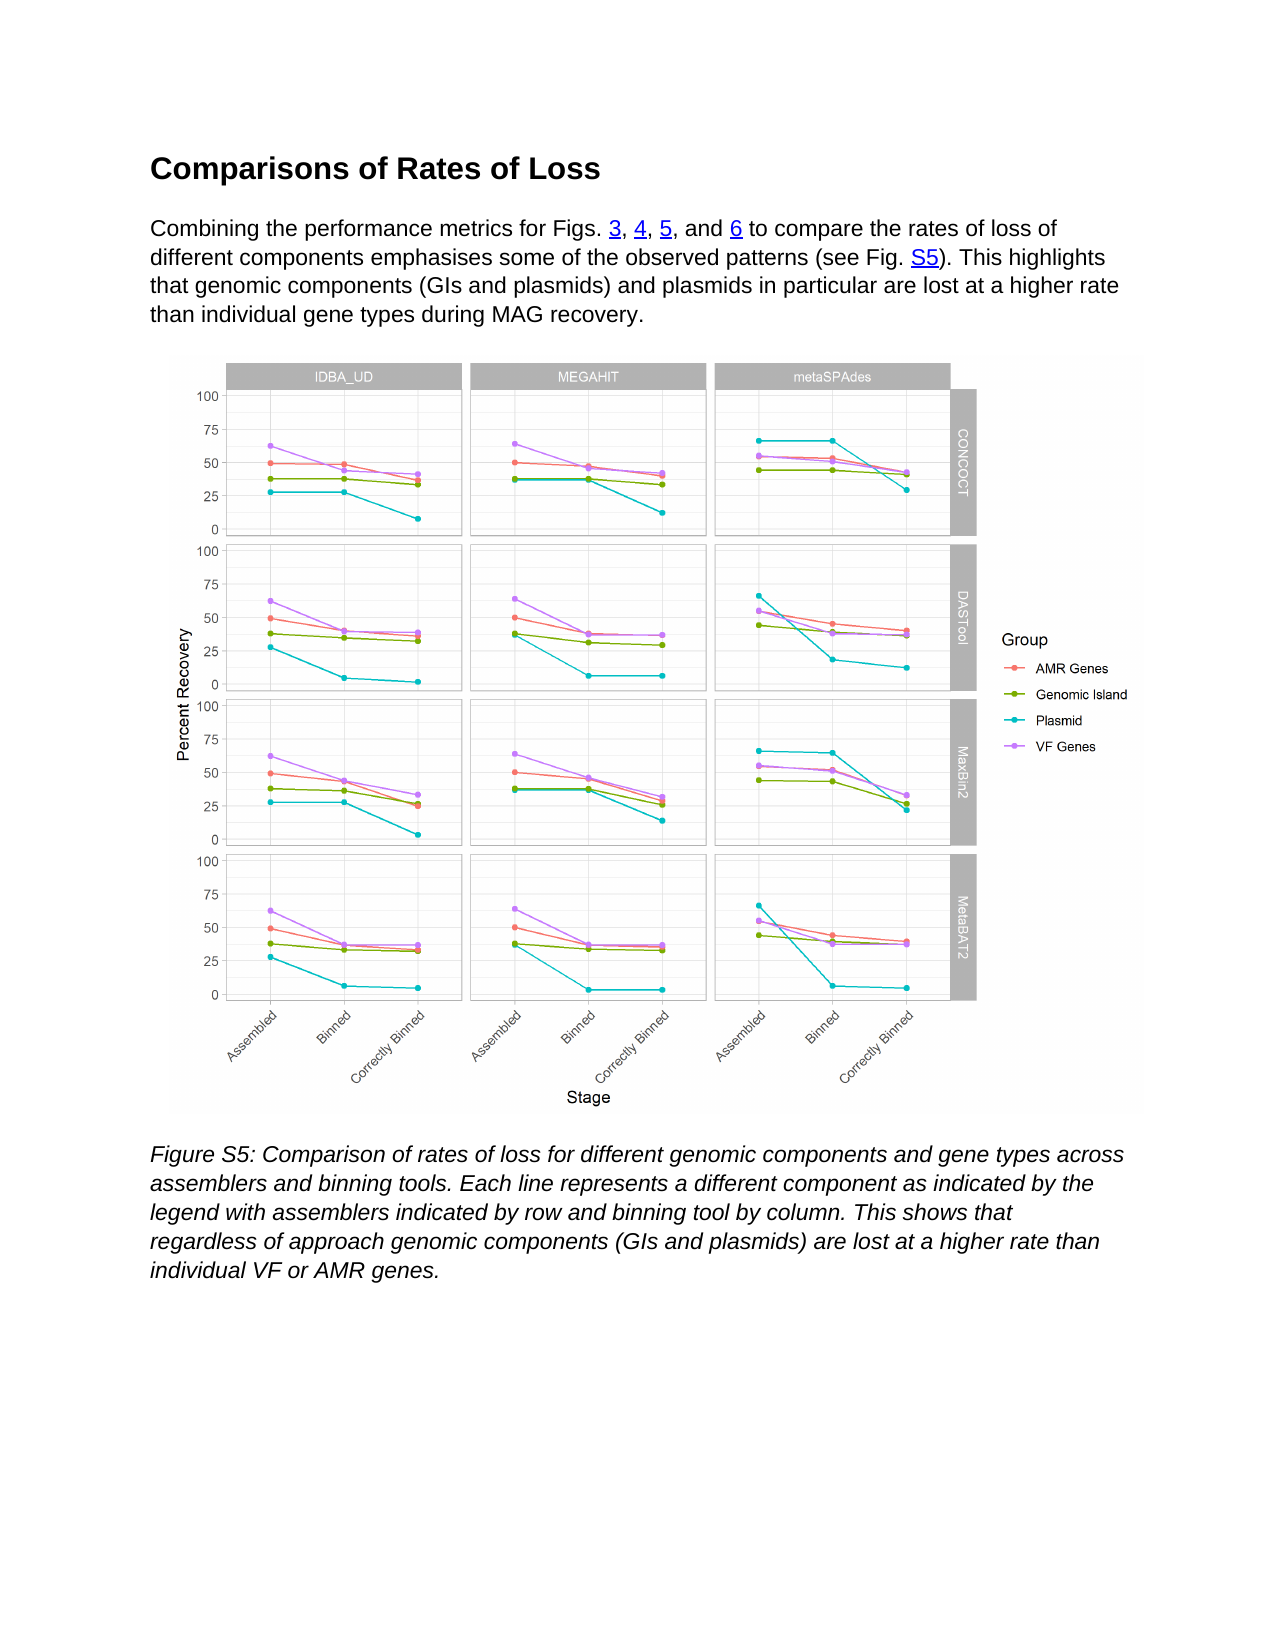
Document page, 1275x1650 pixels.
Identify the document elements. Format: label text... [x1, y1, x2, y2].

subtitle Comparisons of Rates of Loss [150, 150, 1125, 186]
text Combining the performance metrics for Figs. 3, 4, 5, and 6 to compare the rates of loss of different components emphasises some of the observed patterns (see Fig. S5). This highlights that genomic components (GIs and plasmids) and plasmids in particular are lost at a higher rate than individual gene types during MAG recovery. [150, 214, 1125, 328]
picture [168, 355, 1144, 1114]
text Figure S5: Comparison of rates of loss for different genomic components and gene types across assemblers and binning tools. Each line represents a different component as indicated by the legend with assemblers indicated by row and binning tool by column. This shows that regardless of approach genomic components (GIs and plasmids) are lost at a higher rate than individual VF or AMR genes. [150, 1141, 1125, 1283]
